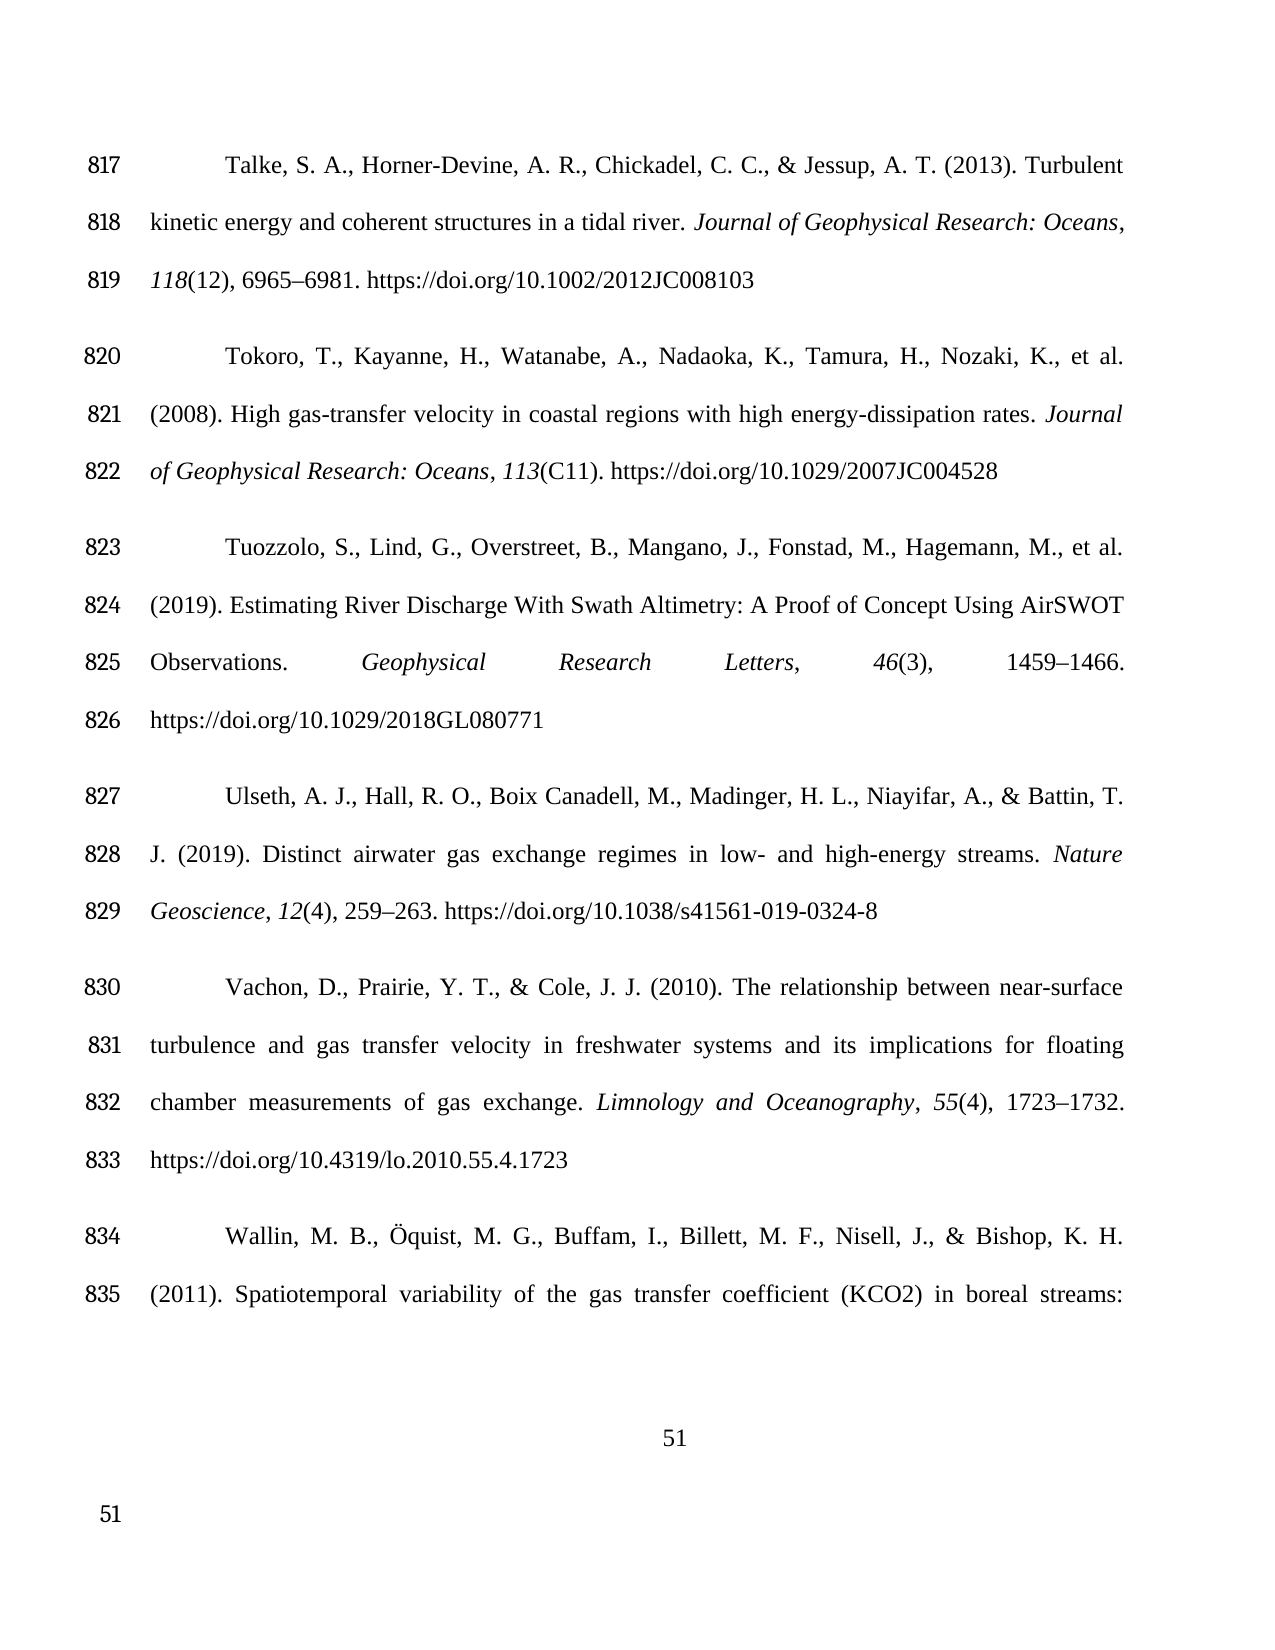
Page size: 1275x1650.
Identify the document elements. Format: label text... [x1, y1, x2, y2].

text Talke, S. A., Horner-Devine, A. R., Chickadel, C. C., & Jessup, A. T. (2013). Turbulent kinetic energy and coherent structures in a tidal river. Journal of Geophysical Research: Oceans, 118(12), 6965–6981. https://doi.org/10.1002/2012JC008103 [150, 150, 1125, 294]
text Vachon, D., Prairie, Y. T., & Cole, J. J. (2010). The relationship between near-surface turbulence and gas transfer velocity in freshwater systems and its implications for floating chamber measurements of gas exchange. Limnology and Oceanography, 55(4), 1723–1732. https://doi.org/10.4319/lo.2010.55.4.1723 [150, 972, 1125, 1174]
text Ulseth, A. J., Hall, R. O., Boix Canadell, M., Madinger, H. L., Niayifar, A., & Battin, T. J. (2019). Distinct airwater gas exchange regimes in low- and high-energy streams. Nature Geoscience, 12(4), 259–263. https://doi.org/10.1038/s41561-019-0324-8 [150, 781, 1125, 925]
text Tuozzolo, S., Lind, G., Overstreet, B., Mangano, J., Fonstad, M., Hagemann, M., et al. (2019). Estimating River Discharge With Swath Altimetry: A Proof of Concept Using AirSWOT Observations. Geophysical Research Letters, 46(3), 1459–1466. https://doi.org/10.1029/2018GL080771 [150, 532, 1125, 734]
text Tokoro, T., Kayanne, H., Watanabe, A., Nadaoka, K., Tamura, H., Nozaki, K., et al. (2008). High gas-transfer velocity in coastal regions with high energy-dissipation rates. Journal of Geophysical Research: Oceans, 113(C11). https://doi.org/10.1029/2007JC004528 [150, 341, 1125, 485]
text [150, 1221, 1125, 1307]
